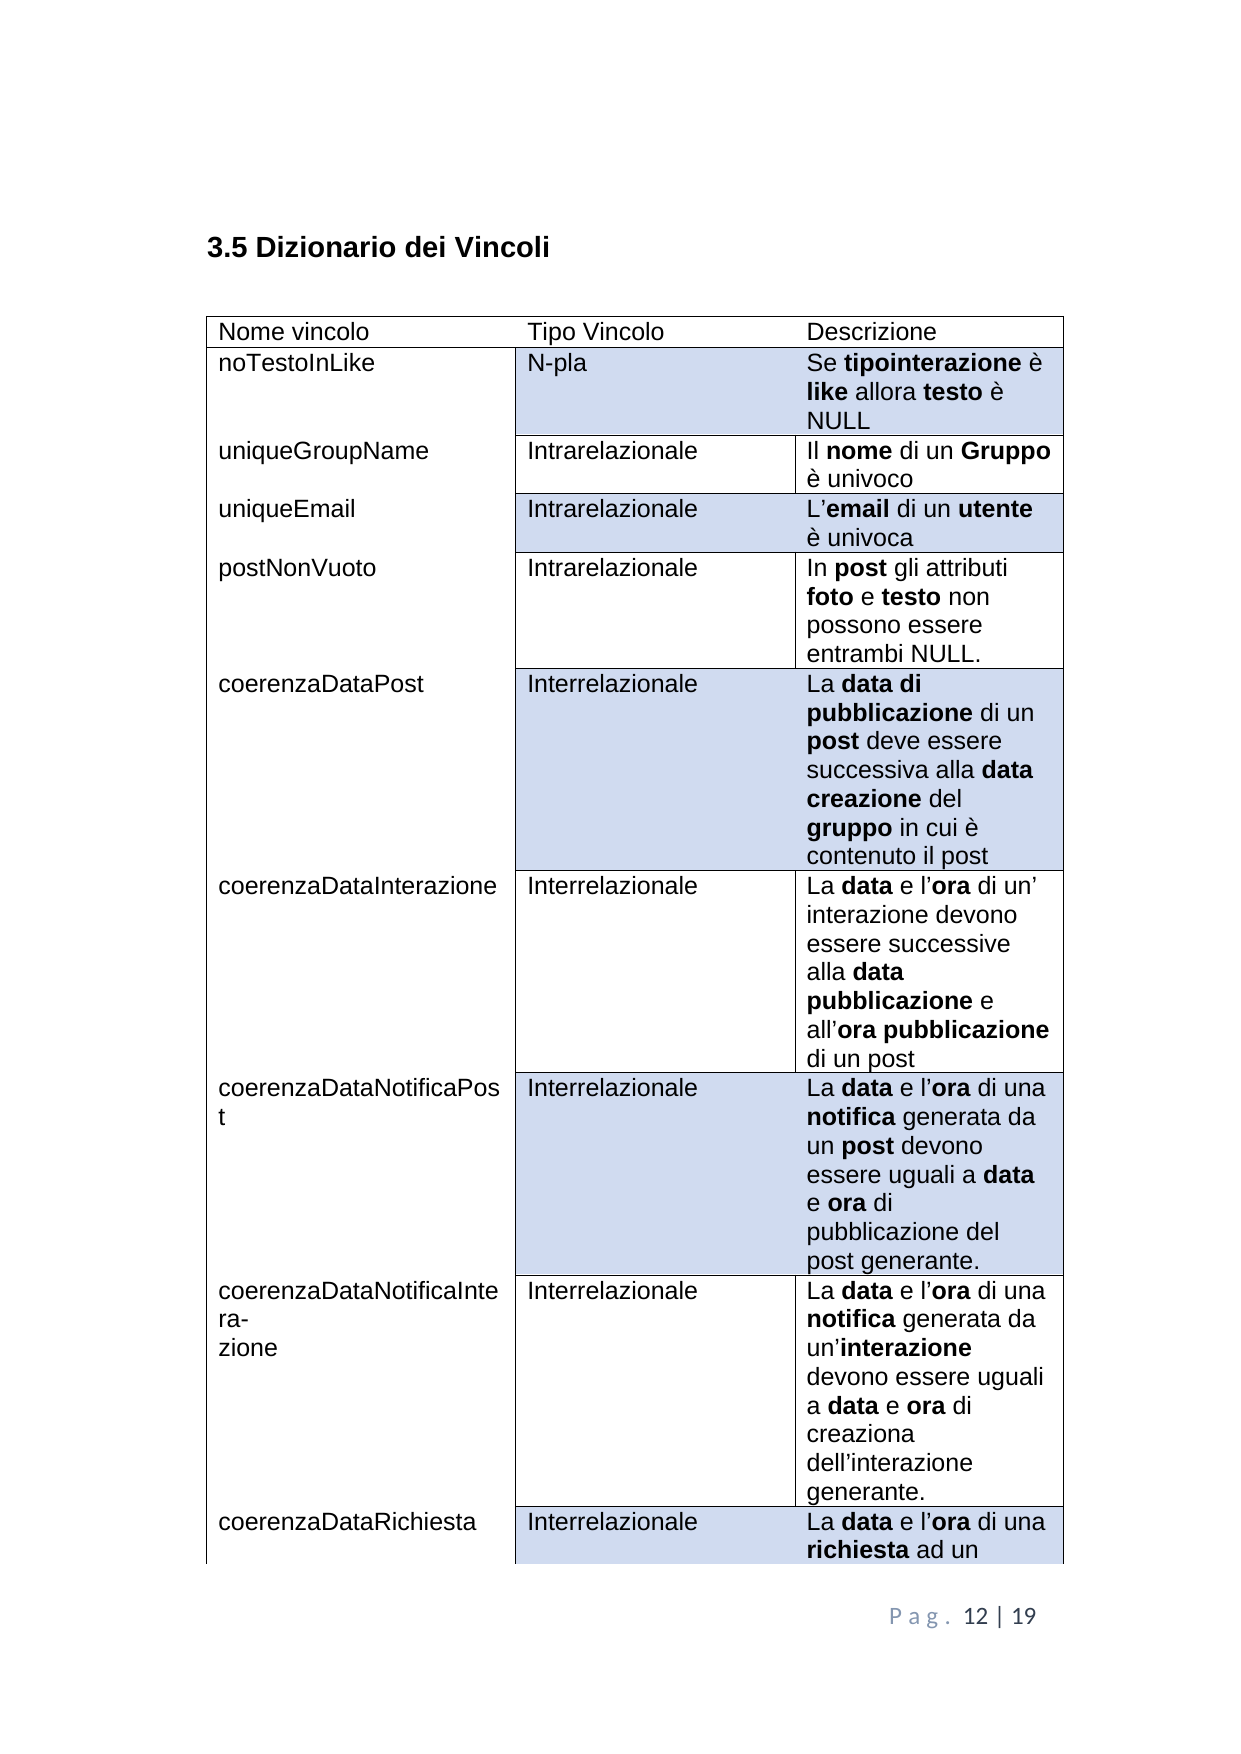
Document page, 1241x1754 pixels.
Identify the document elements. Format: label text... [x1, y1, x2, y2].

table_cell L’email di un utente è univoca [795, 494, 1063, 552]
table_cell La data e l’ora di un’ interazione devono essere successive alla data pubblicazione e all’ora pubblicazione di un post [796, 871, 1063, 1072]
table_cell Intrarelazionale [516, 436, 795, 493]
table_header Tipo Vincolo [516, 317, 795, 347]
table_cell Interrelazionale [516, 1507, 795, 1564]
table_header Descrizione [795, 317, 1063, 347]
table_cell uniqueGroupName [207, 435, 515, 493]
subtitle 3.5 Dizionario dei Vincoli [207, 230, 1063, 263]
table_cell Intrarelazionale [516, 553, 795, 668]
table_cell N-pla [516, 348, 795, 434]
table_cell Il nome di un Gruppo è univoco [796, 436, 1063, 493]
table_cell La data e l’ora di una notifica generata da un post devono essere uguali a data e ora di pubblicazione del post generante. [795, 1073, 1063, 1274]
table_cell Se tipointerazione è like allora testo è NULL [795, 348, 1063, 434]
table_cell noTestoInLike [207, 348, 515, 434]
table_cell uniqueEmail [207, 493, 515, 552]
table_cell Intrarelazionale [516, 494, 795, 552]
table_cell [207, 1506, 515, 1564]
table_cell postNonVuoto [207, 552, 515, 668]
table_cell coerenzaDataNotificaPost [207, 1072, 515, 1274]
table_cell coerenzaDataPost [207, 668, 515, 870]
table_cell La data di pubblicazione di un post deve essere successiva alla data creazione del gruppo in cui è contenuto il post [795, 669, 1063, 870]
table_header Nome vincolo [207, 317, 516, 347]
table_cell Interrelazionale [516, 669, 795, 870]
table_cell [795, 1507, 1063, 1564]
table_cell coerenzaDataInterazione [207, 870, 515, 1072]
table_cell La data e l’ora di una notifica generata da un’interazione devono essere uguali a data e ora di creaziona dell’interazione generante. [796, 1276, 1063, 1506]
table_cell coerenzaDataNotificaIntera- zione [207, 1275, 515, 1506]
table_cell In post gli attributi foto e testo non possono essere entrambi NULL. [796, 553, 1063, 668]
table_cell Interrelazionale [516, 1073, 795, 1274]
table_cell Interrelazionale [516, 871, 795, 1072]
table_cell Interrelazionale [516, 1276, 795, 1506]
